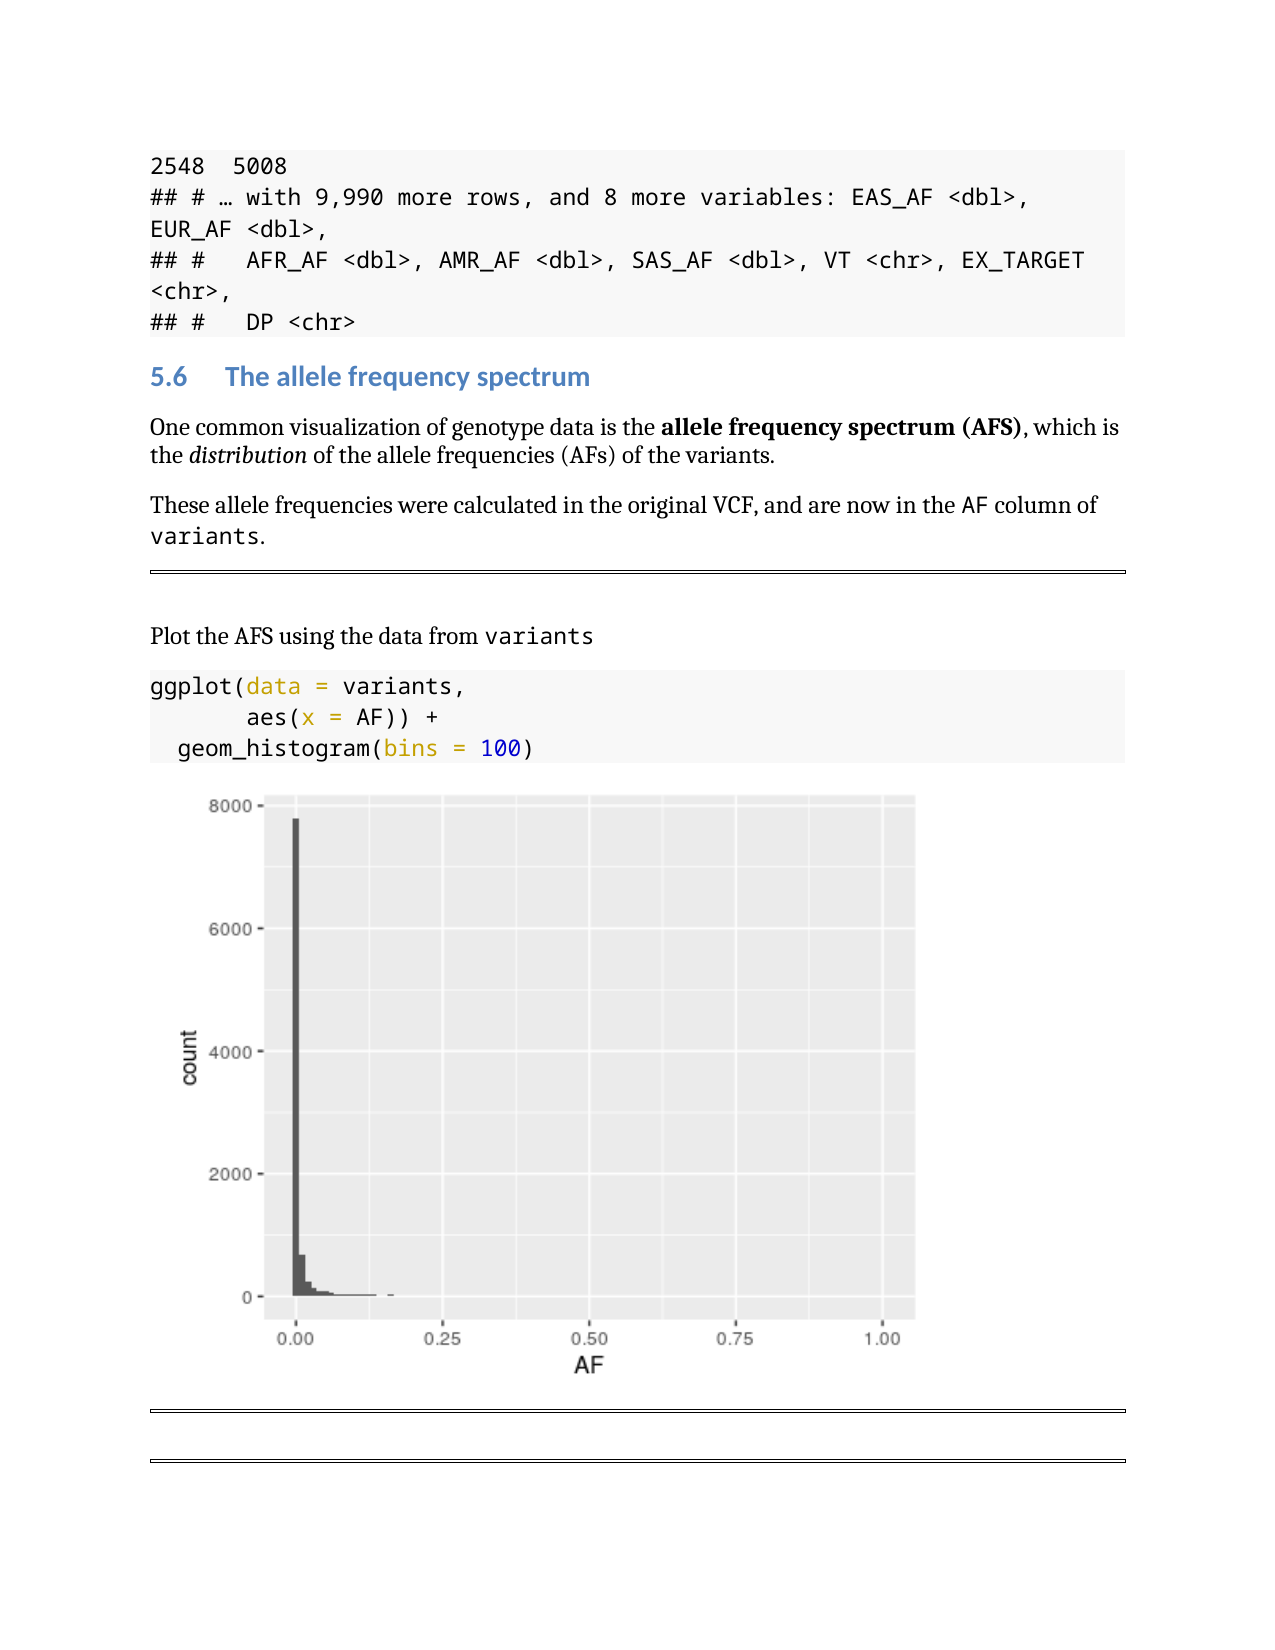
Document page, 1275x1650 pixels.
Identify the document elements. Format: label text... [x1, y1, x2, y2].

text One common visualization of genotype data is the allele frequency spectrum (AFS), which is the distribution of the allele frequencies (AFs) of the variants. [150, 413, 1125, 470]
text These allele frequencies were calculated in the original VCF, and are now in the AF column of variants. [150, 489, 1125, 551]
subtitle 5.6 The allele frequency spectrum [150, 358, 1125, 394]
picture [168, 784, 927, 1391]
text Plot the AFS using the data from variants [150, 620, 1125, 651]
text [150, 150, 1125, 337]
text ggplot(data = variants, aes(x = AF)) + geom_histogram(bins = 100) [439, 670, 1125, 763]
